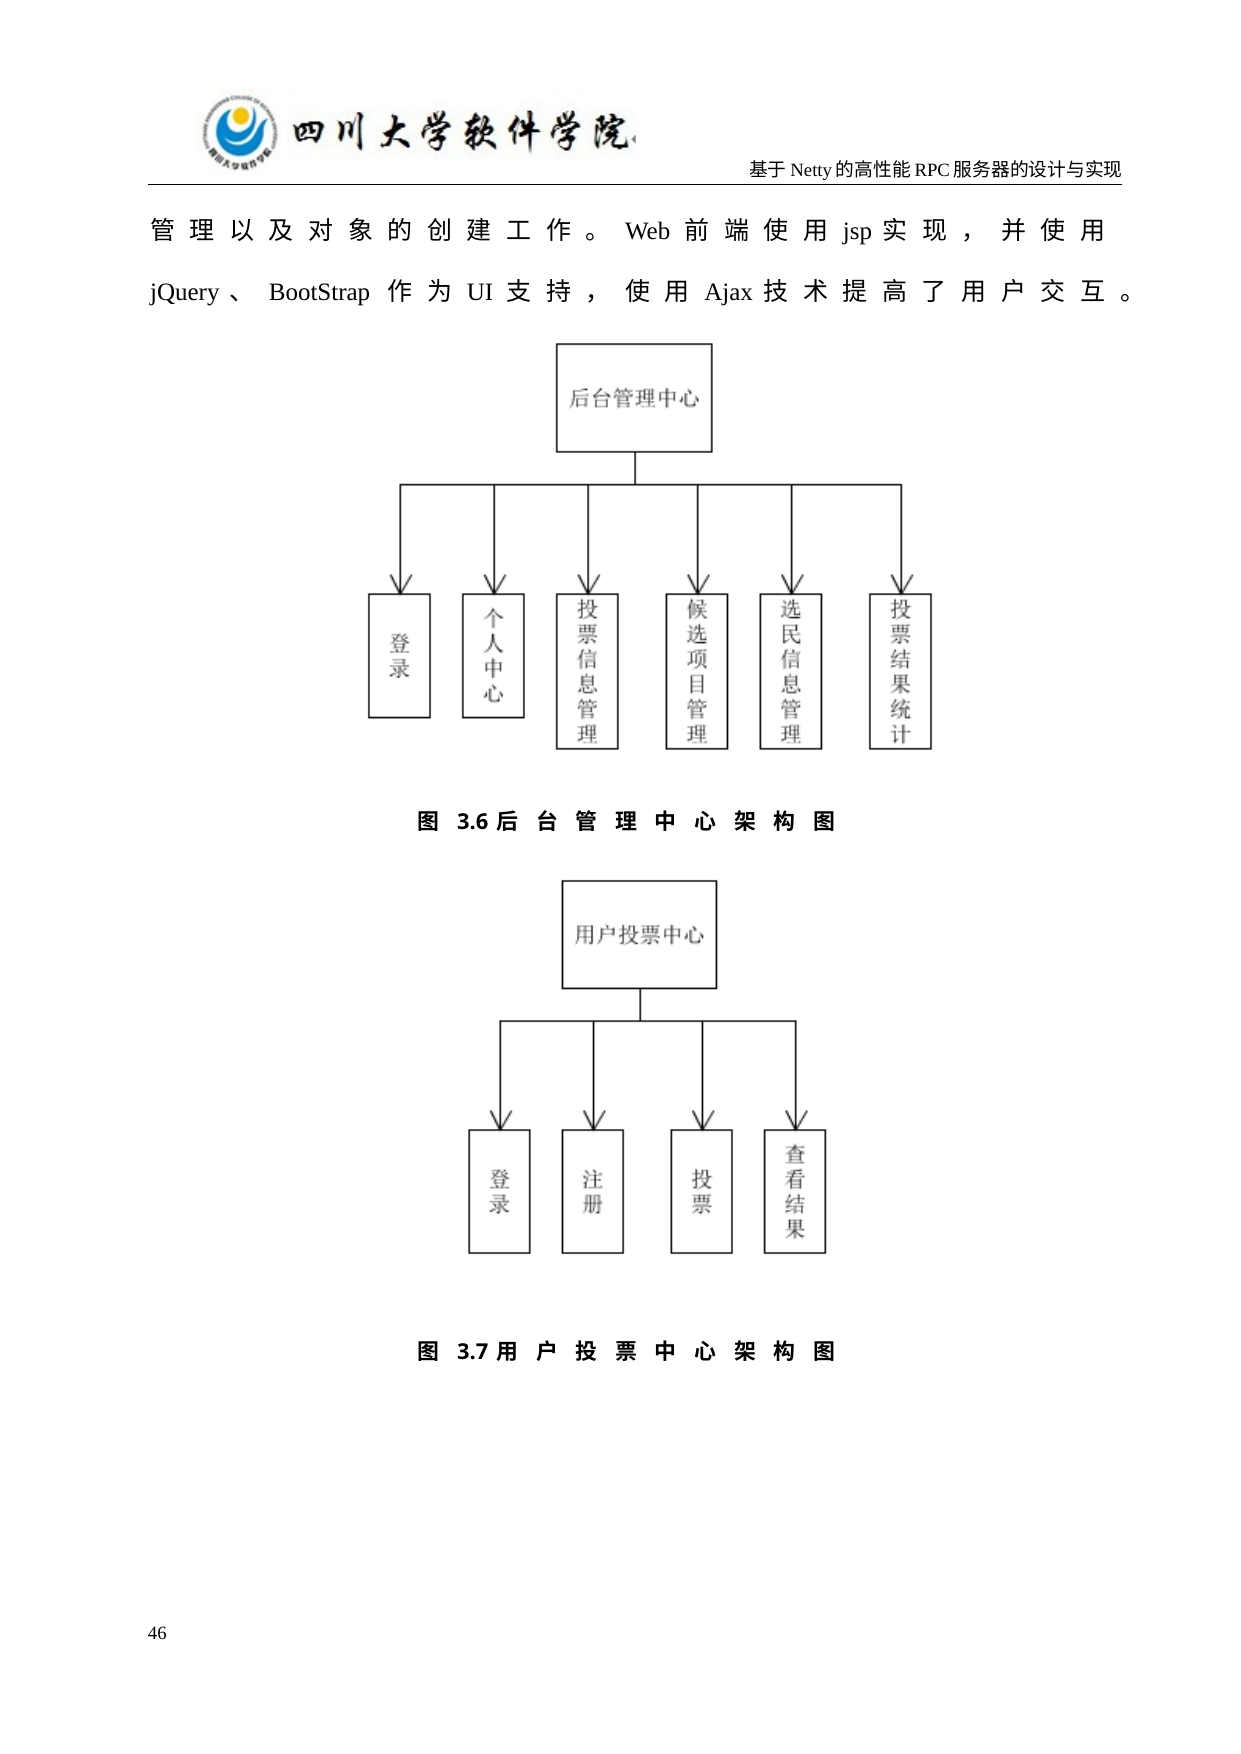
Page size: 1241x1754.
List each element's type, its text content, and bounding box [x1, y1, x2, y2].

text 图3.6 后台管理中心架构图 [150, 789, 1120, 850]
picture [197, 88, 639, 177]
picture [437, 857, 887, 1293]
picture [298, 321, 1026, 769]
text 图3.7 用户投票中心架构图 [150, 1320, 1120, 1381]
